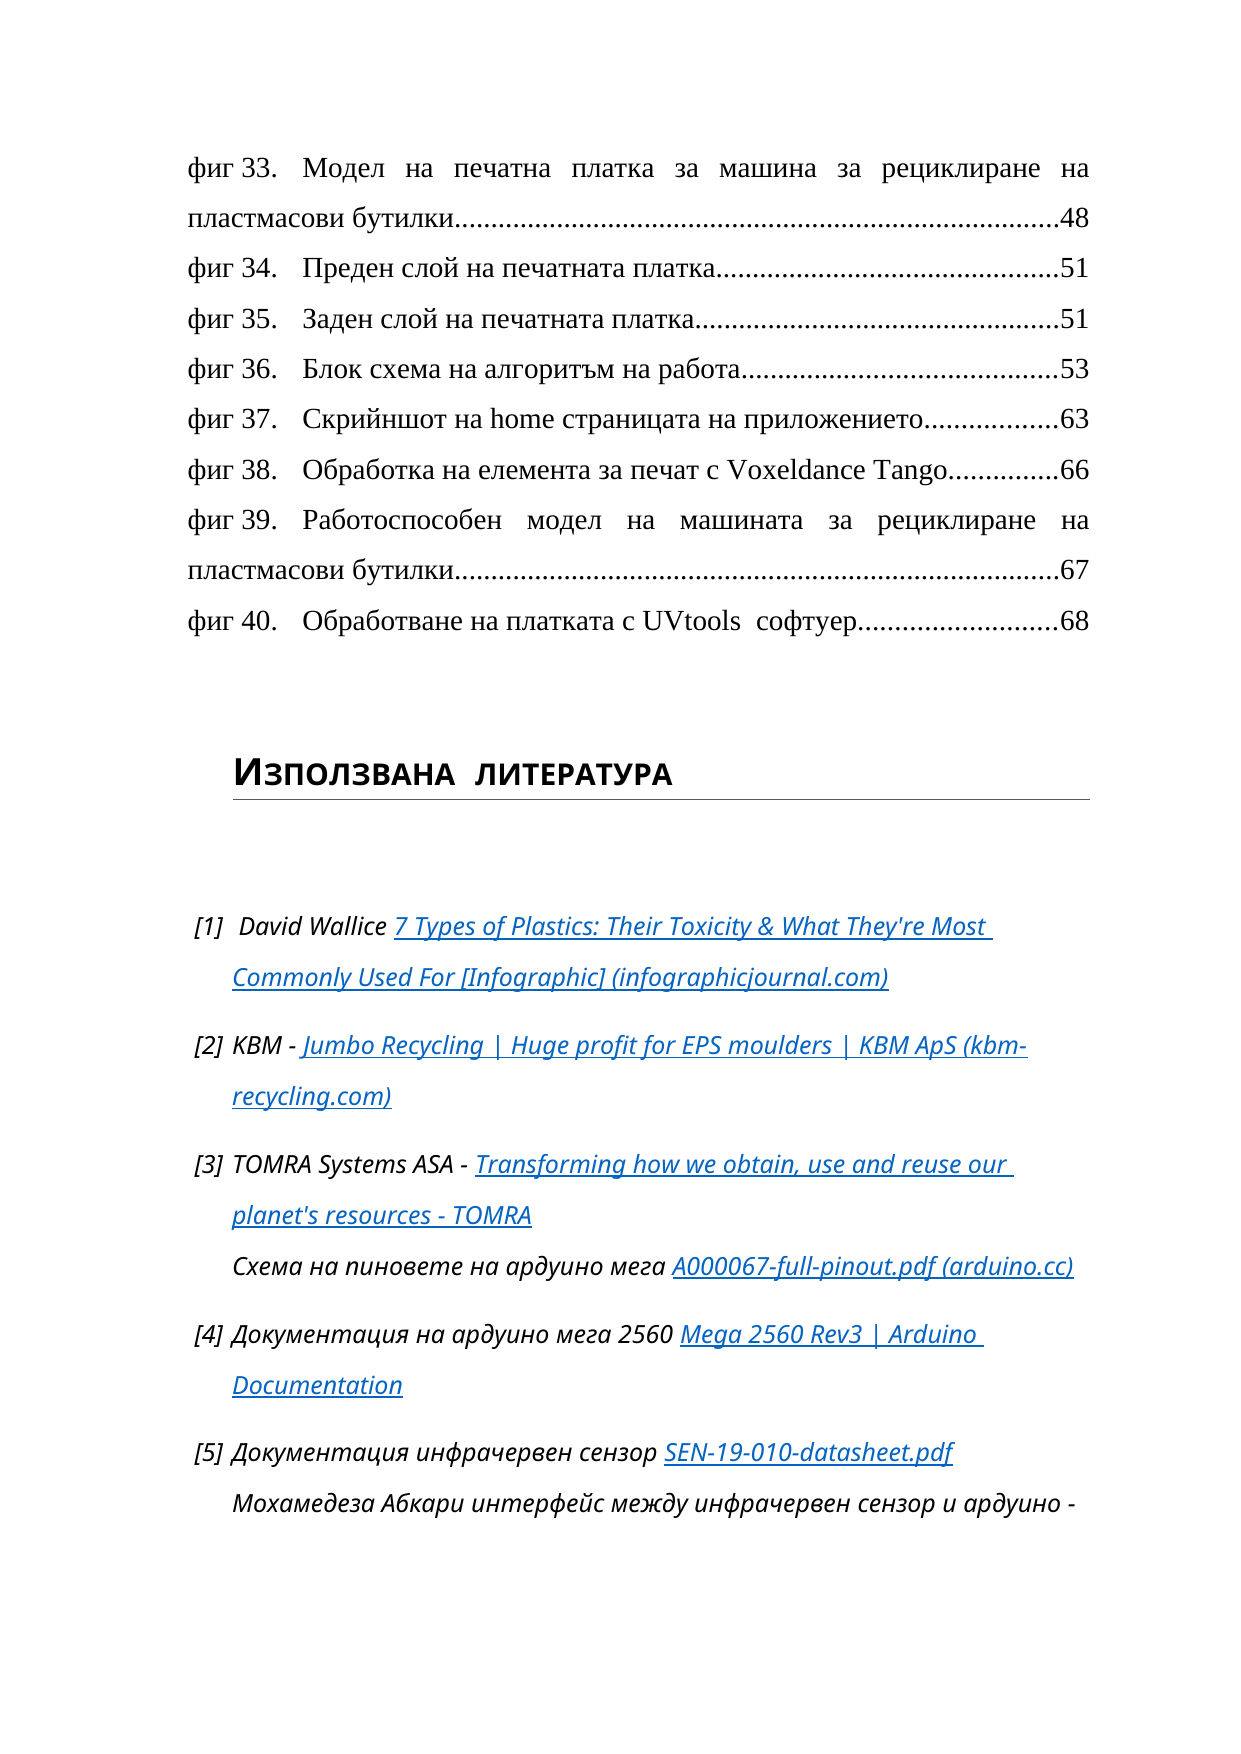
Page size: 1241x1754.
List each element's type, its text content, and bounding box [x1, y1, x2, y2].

text фиг 34. Преден слой на печатната платка 51 [187, 251, 1090, 284]
text фиг 39. Работоспособен модел на машината за рециклиране на пластмасови бутилки 67 [187, 502, 1090, 586]
text фиг 35. Заден слой на печатната платка 51 [187, 301, 1090, 334]
text KBM - Jumbo Recycling | Huge profit for EPS moulders | KBM ApS (kbm-recycling.com) [194, 1028, 1090, 1113]
text Документация на ардуино мега 2560 Mega 2560 Rev3 | Arduino Documentation [194, 1316, 1090, 1401]
text фиг 33. Модел на печатна платка за машина за рециклиране на пластмасови бутилки 48 [187, 150, 1090, 234]
text фиг 38. Обработка на елемента за печат с Voxeldance Tango 66 [187, 452, 1090, 485]
subtitle Използвана литература [232, 746, 1090, 800]
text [194, 1435, 1090, 1520]
text TOMRA Systems ASA - Transforming how we obtain, use and reuse our planet's resources - TOMRA Схема на пиновете на ардуино мега A000067-full-pinout.pdf (arduino.cc) [194, 1147, 1090, 1283]
text фиг 37. Скрийншот на home страницата на приложението 63 [187, 402, 1090, 435]
text фиг 40. Обработване на платката с UVtools софтуер 68 [187, 603, 1090, 636]
text фиг 36. Блок схема на алгоритъм на работа 53 [187, 351, 1090, 385]
text David Wallice 7 Types of Plastics: Their Toxicity & What They're Most Commonly Used For [Infographic] (infographicjournal.com) [194, 909, 1090, 994]
